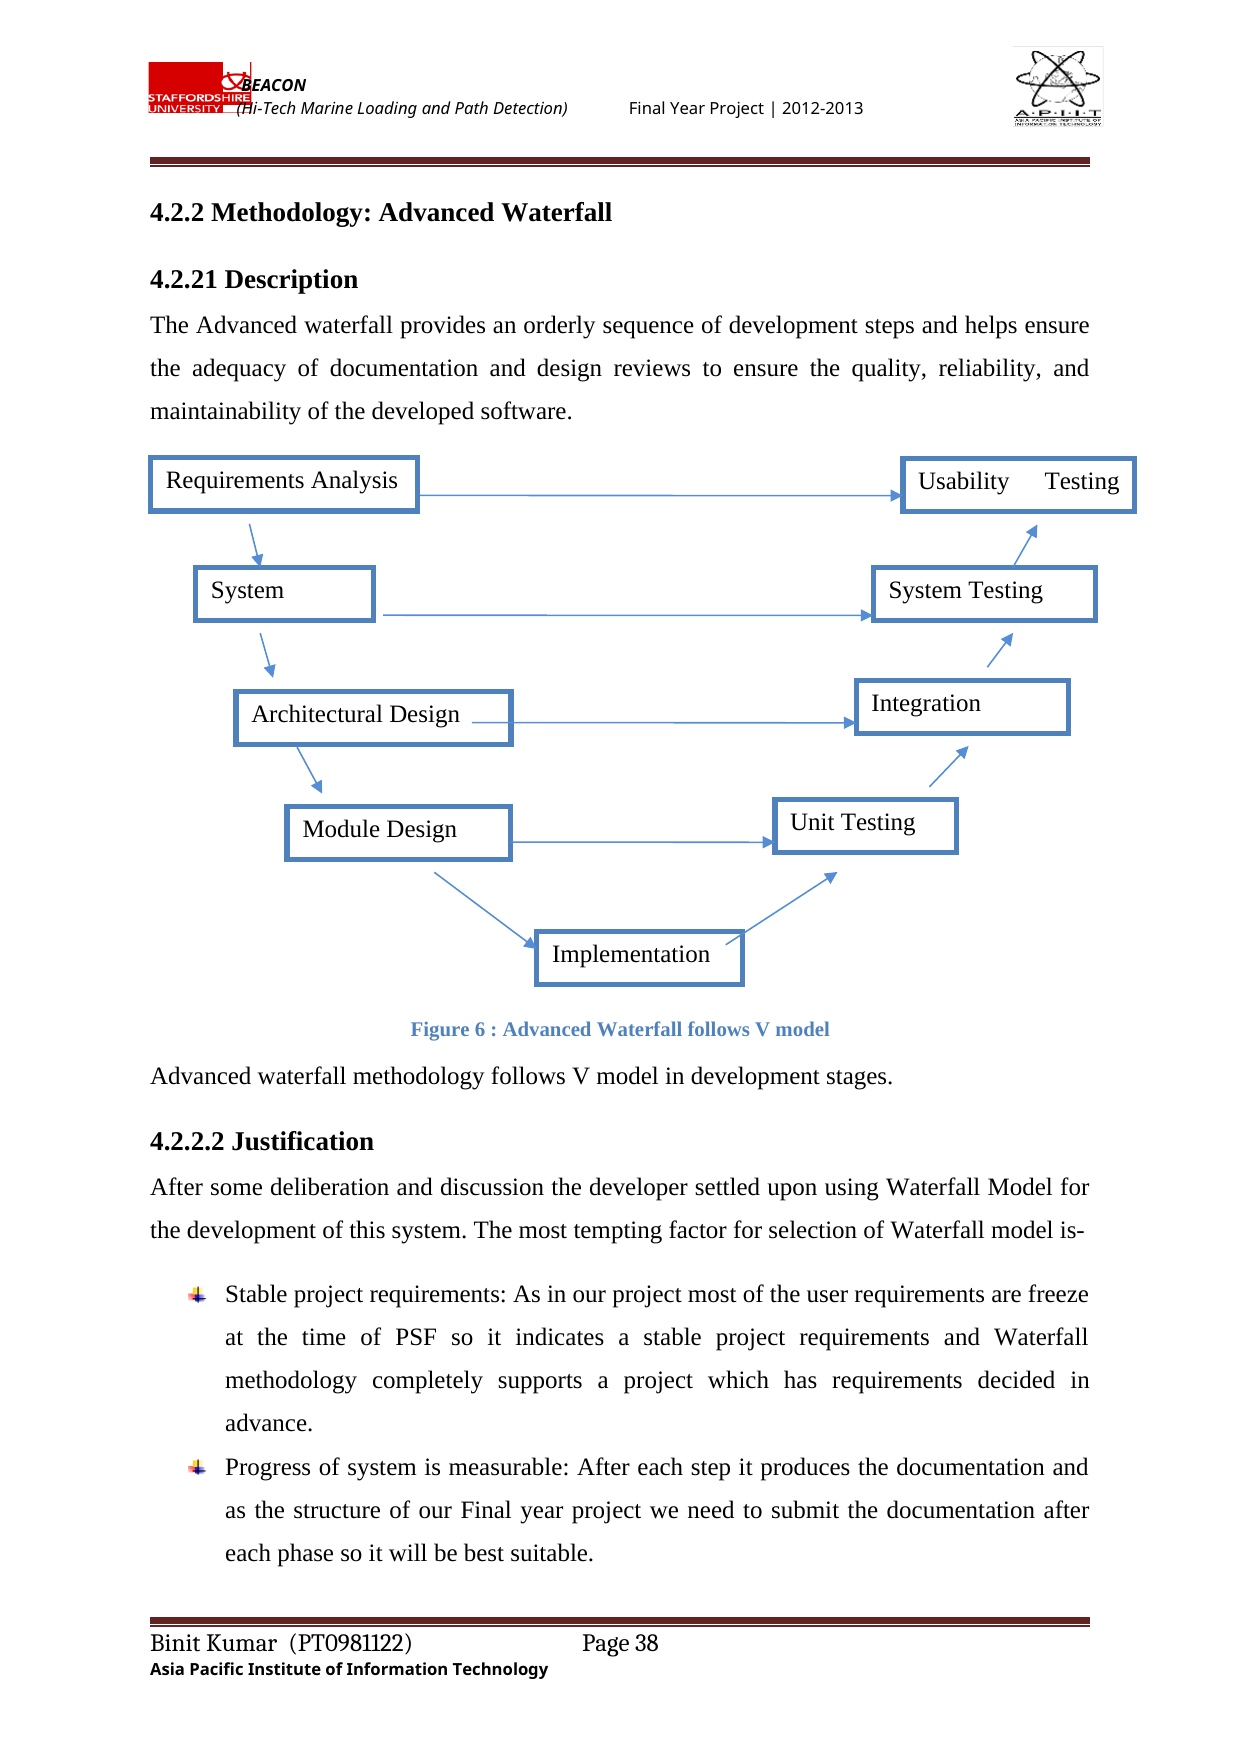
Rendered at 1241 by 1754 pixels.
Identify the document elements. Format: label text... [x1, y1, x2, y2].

subtitle 4.2.2.2 Justification [150, 1125, 1090, 1157]
list Stable project requirements: As in our project most of the user requirements are freeze at the time of PSF so it indicates a stable project requirements and Waterfall methodology completely supports a project which has requirements decided in advance. [187, 1279, 1090, 1437]
picture [1012, 46, 1104, 127]
picture [188, 1285, 206, 1303]
list Progress of system is measurable: After each step it produces the documentation and as the structure of our Final year project we need to submit the documentation after each phase so it will be best suitable. [187, 1452, 1090, 1567]
text Advanced waterfall methodology follows V model in development stages. [150, 1061, 1090, 1090]
subtitle 4.2.21 Description [150, 263, 1090, 294]
subtitle 4.2.2 Methodology: Advanced Waterfall [150, 196, 1090, 227]
text The Advanced waterfall provides an orderly sequence of development steps and helps ensure the adequacy of documentation and design reviews to ensure the quality, reliability, and maintainability of the developed software. [150, 310, 1090, 425]
picture [148, 62, 252, 113]
text After some deliberation and discussion the developer settled upon using Waterfall Model for the development of this system. The most tempting factor for selection of Waterfall model is- [150, 1172, 1090, 1244]
picture [188, 1458, 206, 1475]
